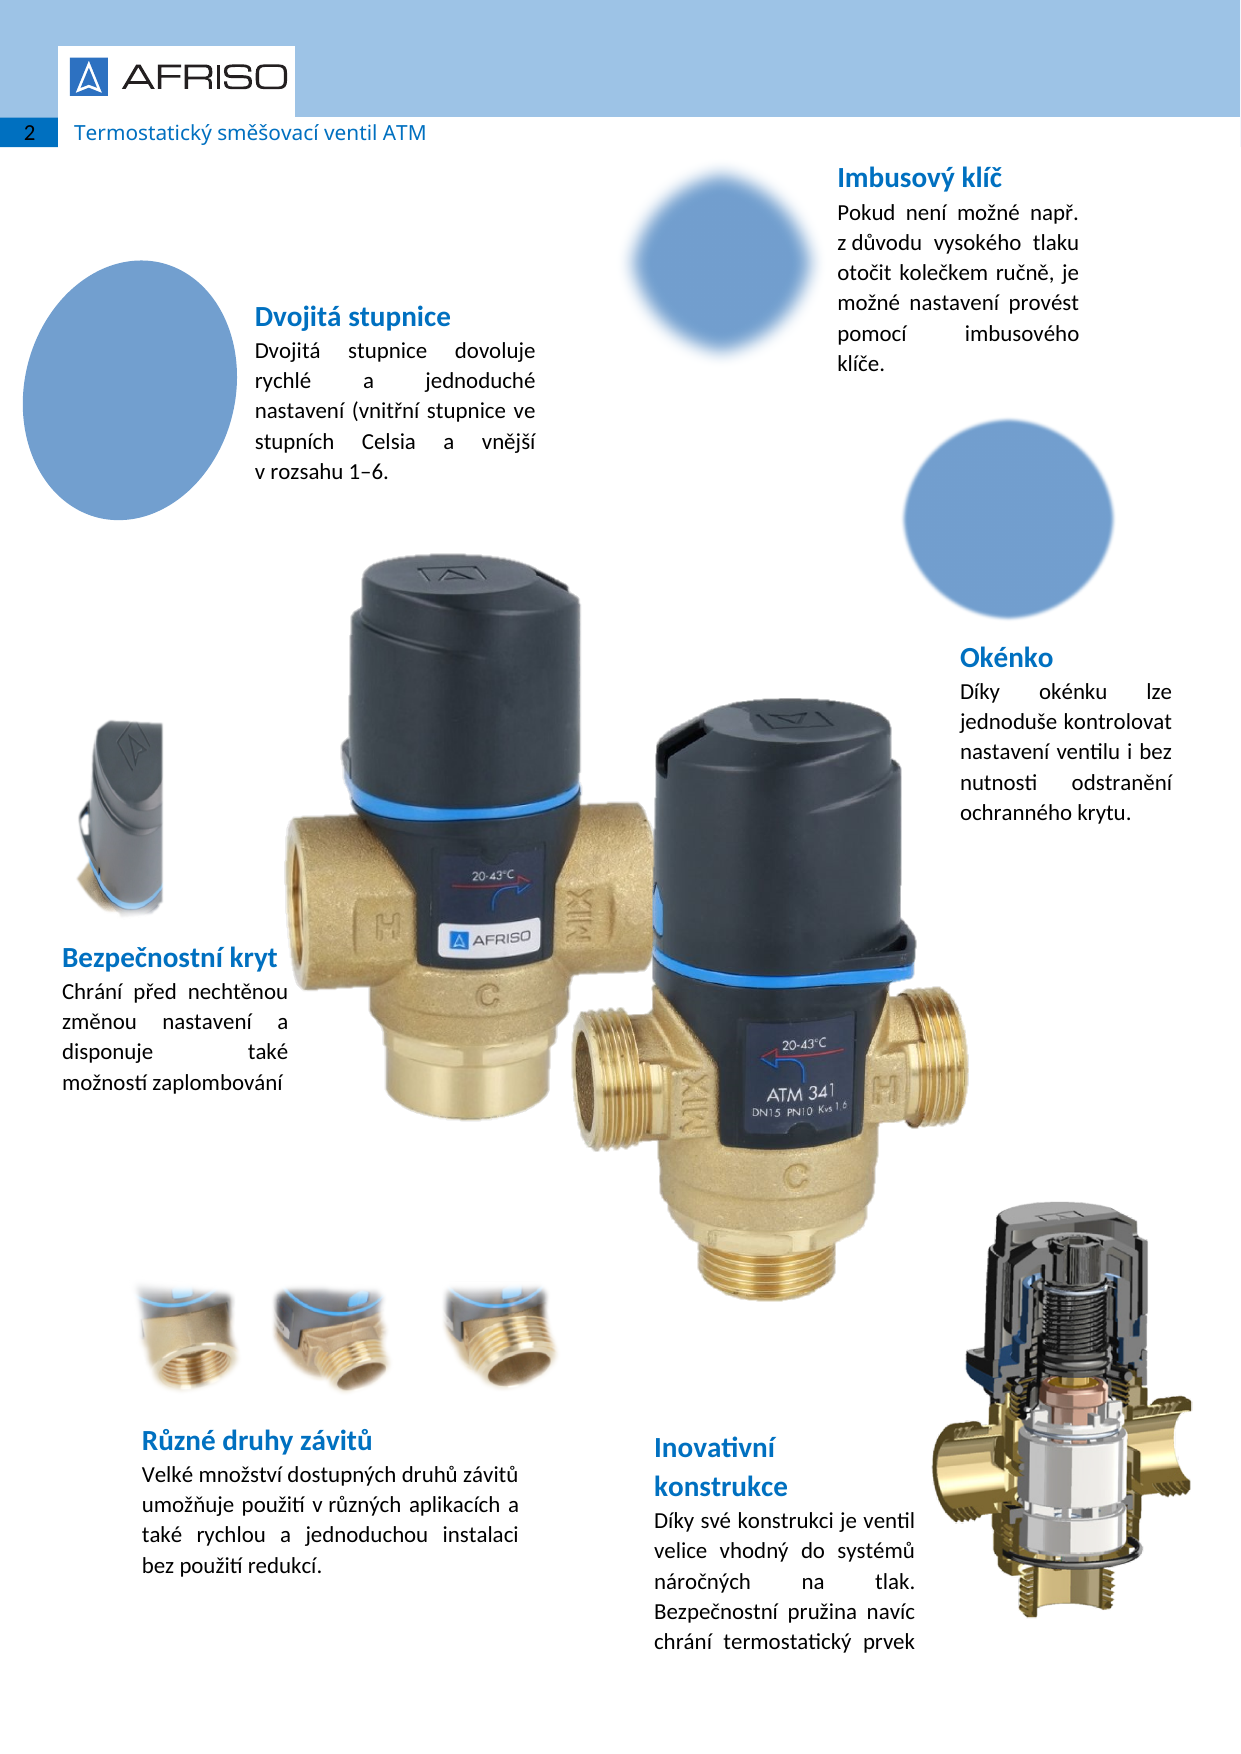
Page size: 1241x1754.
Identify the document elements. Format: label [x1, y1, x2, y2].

picture [964, 691, 971, 697]
picture [61, 492, 1241, 1649]
